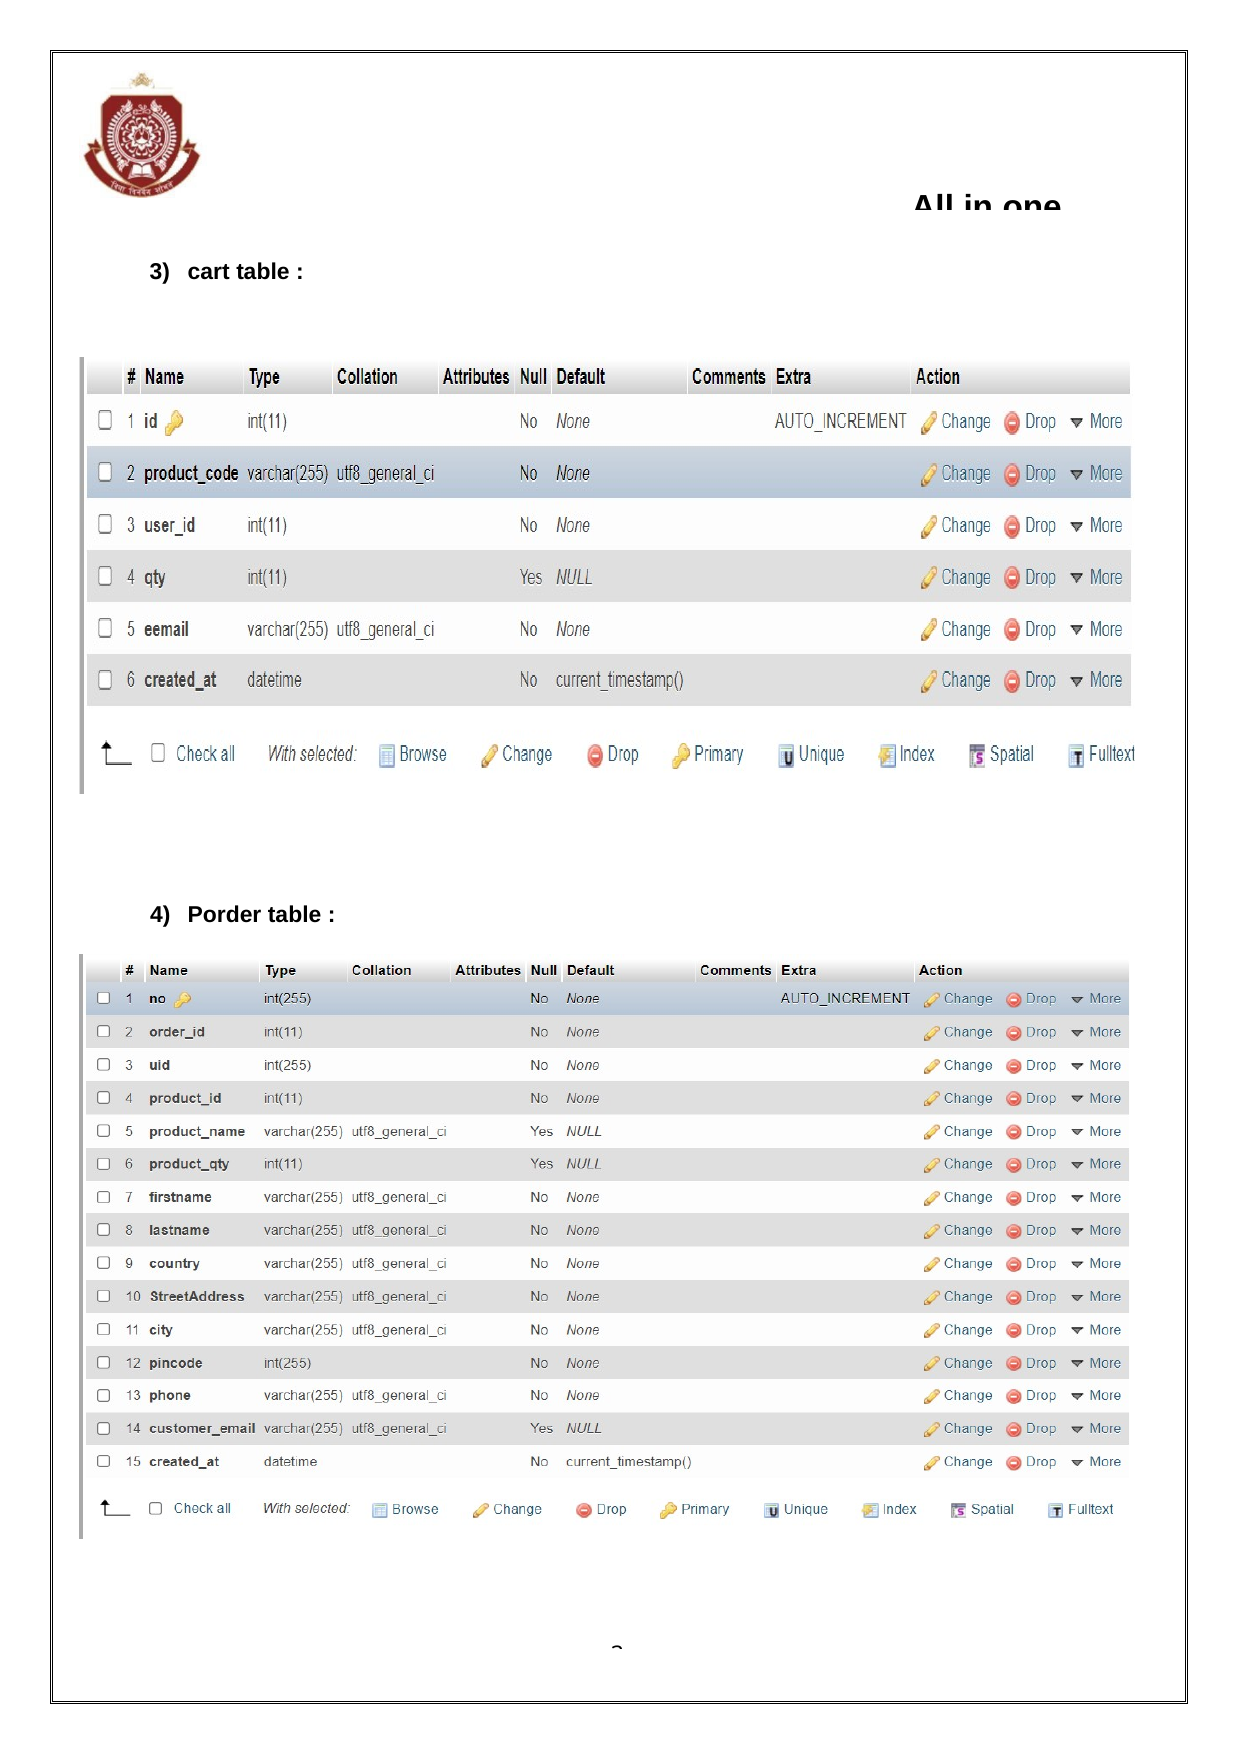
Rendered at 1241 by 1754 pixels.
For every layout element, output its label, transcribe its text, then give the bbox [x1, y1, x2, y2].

list cart table : [149, 258, 1185, 284]
list Porder table : [150, 901, 1185, 928]
picture [79, 357, 1135, 794]
picture [79, 70, 207, 198]
picture [79, 954, 1130, 1539]
